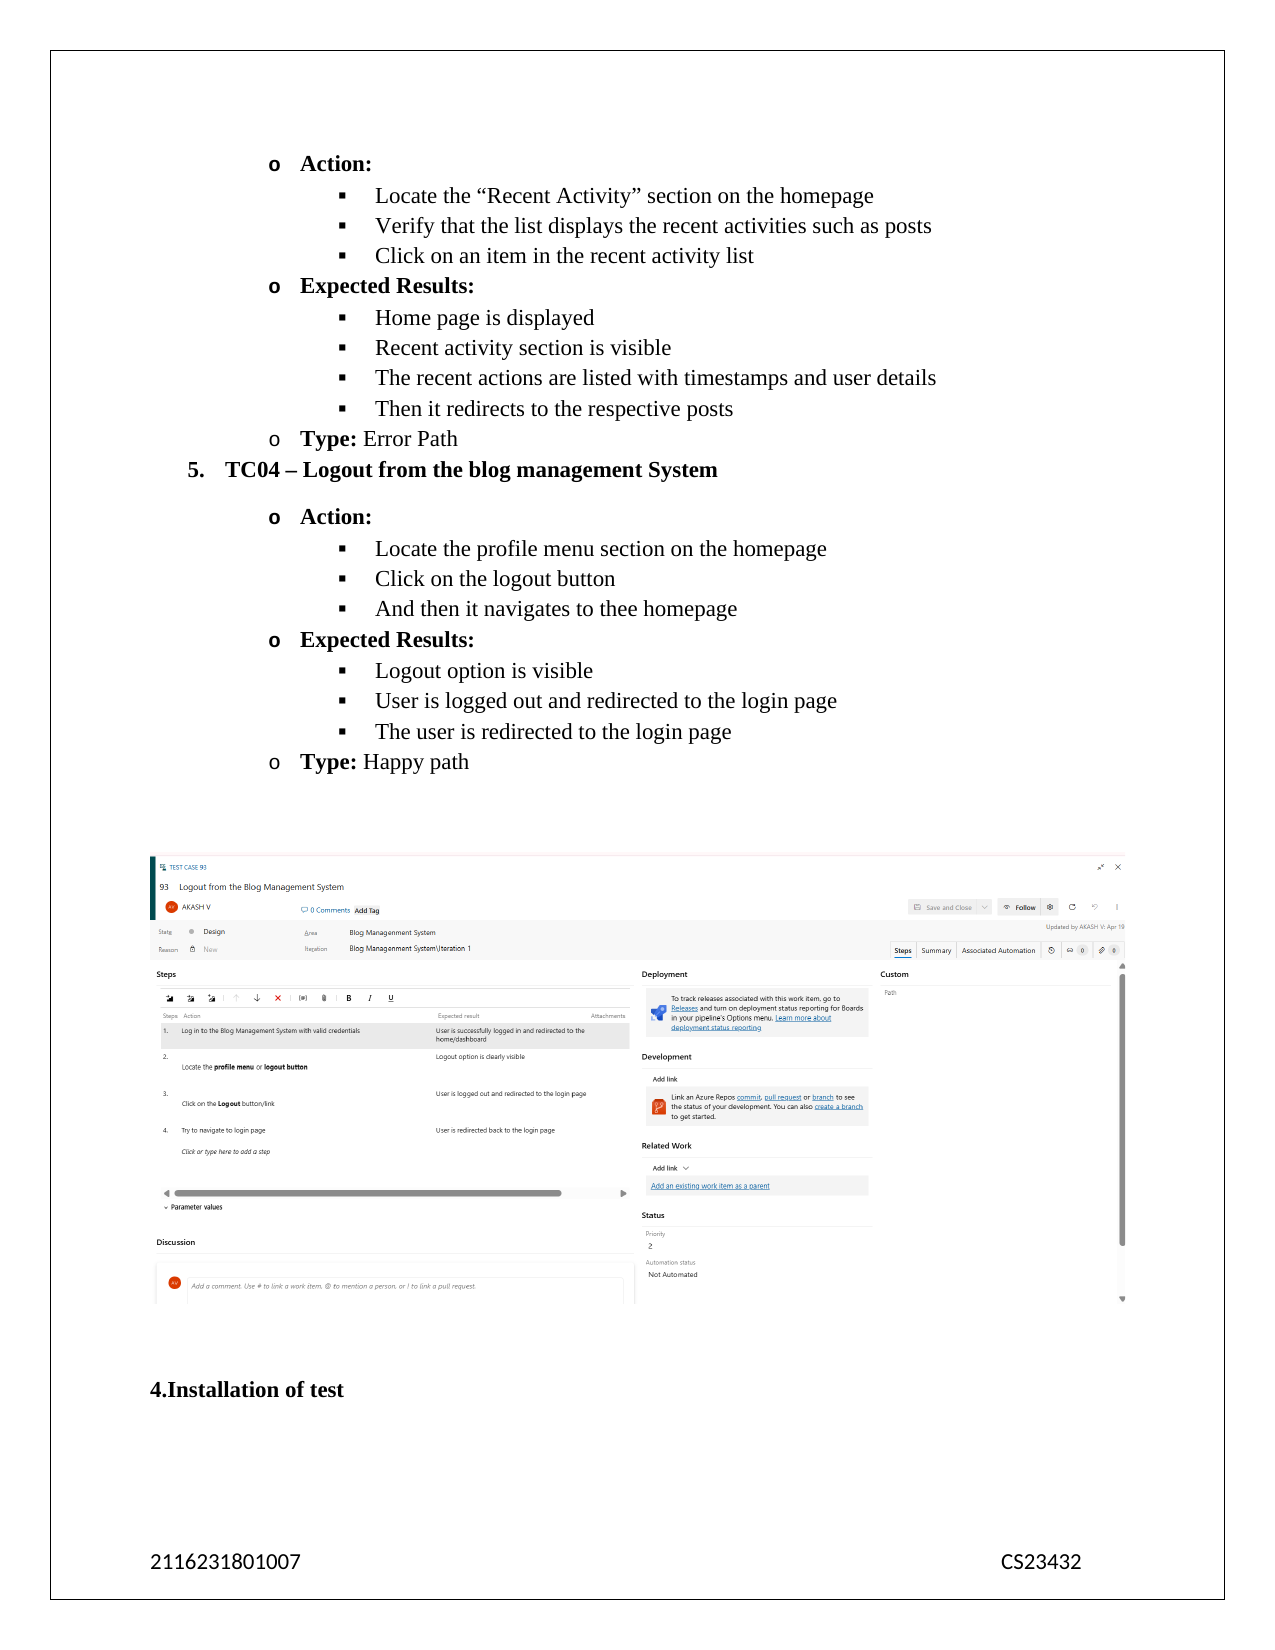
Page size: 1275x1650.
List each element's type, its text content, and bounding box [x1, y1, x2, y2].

text 4.Installation of test [150, 1324, 1125, 1403]
list User is logged out and redirected to the login page [337, 687, 1125, 714]
list Type: Happy path [268, 748, 1125, 776]
picture [150, 852, 1125, 1304]
list Expected Results: [268, 626, 1125, 653]
list Click on an item in the recent activity list [337, 242, 1125, 268]
list And then it navigates to thee homepage [337, 595, 1125, 622]
list Action: [268, 503, 1125, 531]
list Action: [268, 150, 1125, 178]
list Locate the profile menu section on the homepage [337, 535, 1125, 561]
list Then it redirects to the respective posts [337, 394, 1125, 421]
list Verify that the list displays the recent activities such as posts [337, 212, 1125, 238]
list Recent activity section is visible [337, 334, 1125, 361]
list The user is redirected to the login page [337, 718, 1125, 744]
list Home page is displayed [337, 304, 1125, 330]
list Expected Results: [268, 272, 1125, 300]
list The recent actions are listed with timestamps and user details [337, 364, 1125, 391]
list Click on the logout button [337, 565, 1125, 592]
list Logout option is visible [337, 657, 1125, 684]
list Type: Error Path [268, 425, 1125, 452]
list Locate the “Recent Activity” section on the homepage [337, 182, 1125, 208]
list TC04 – Logout from the blog management System [187, 456, 1125, 483]
